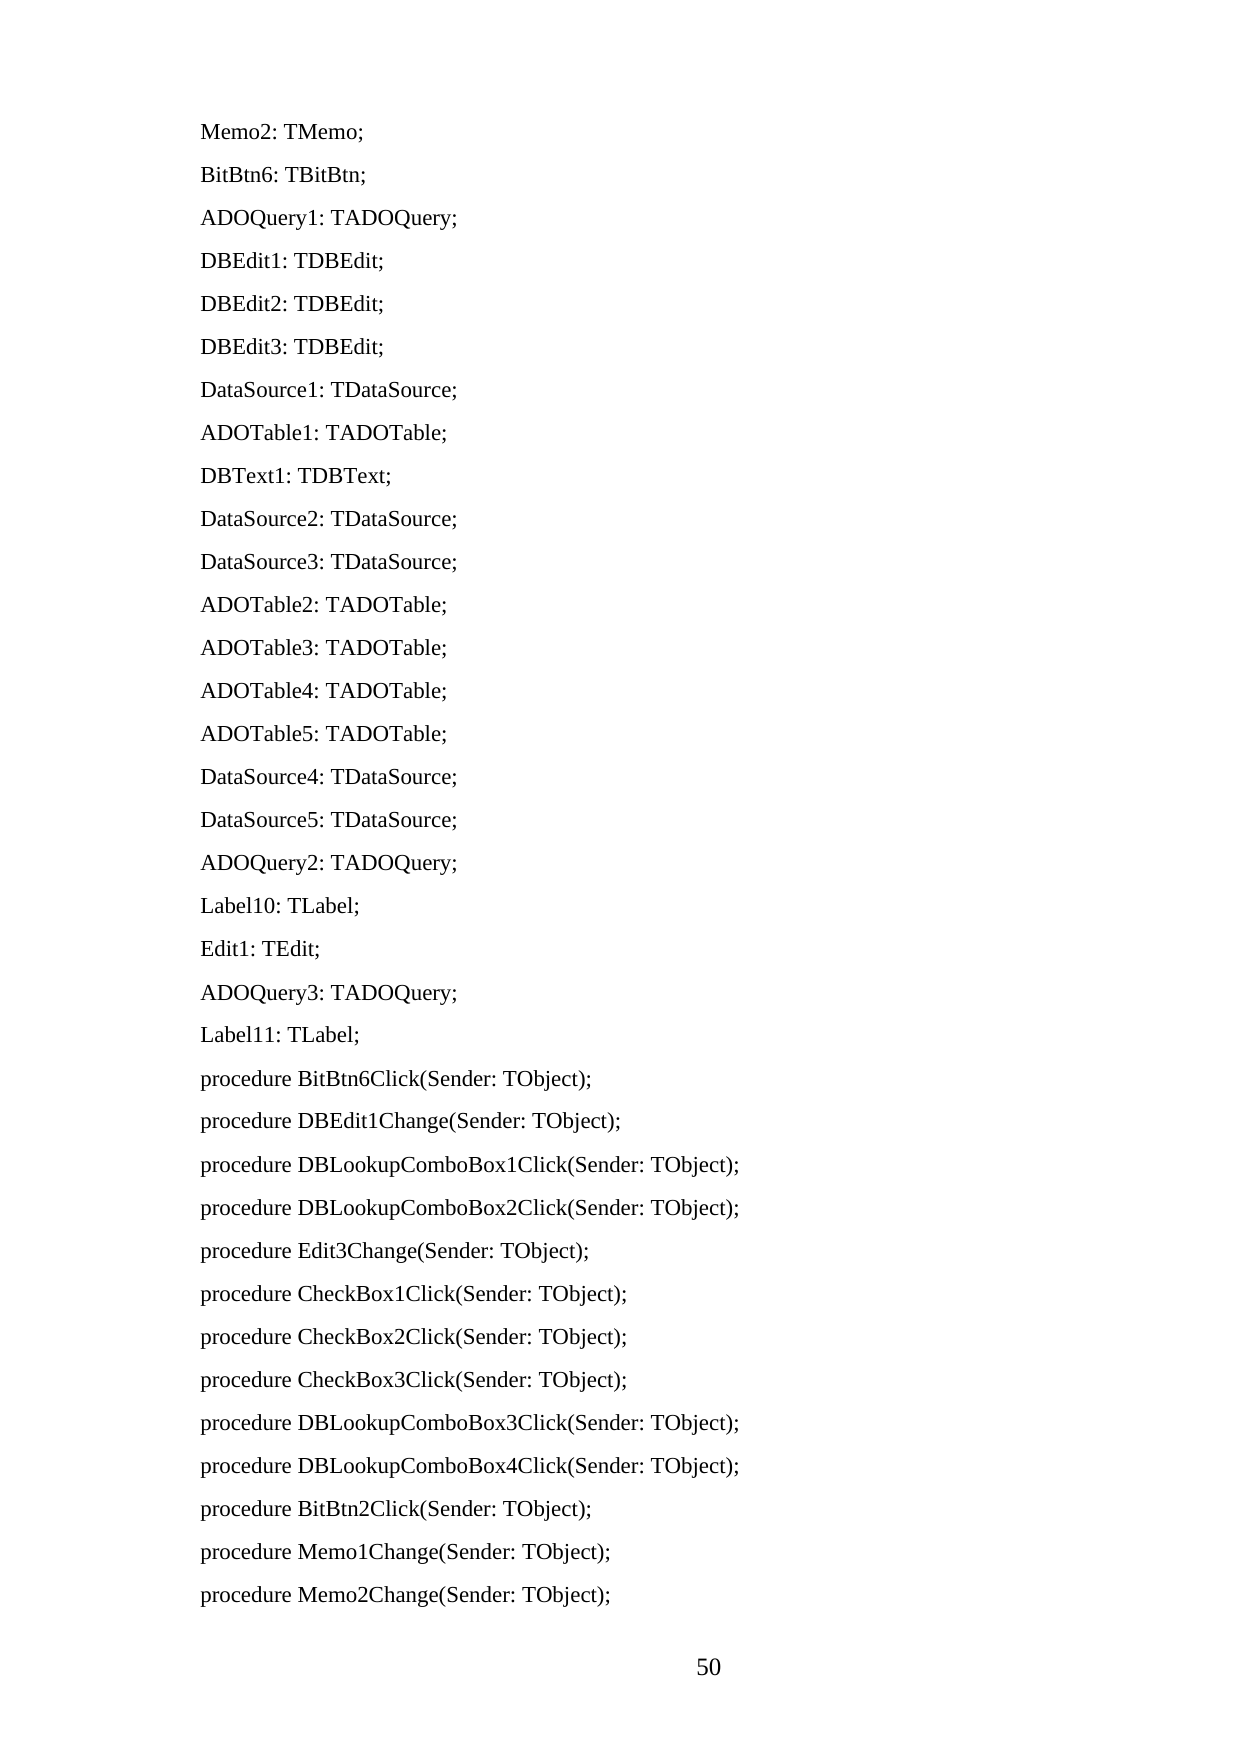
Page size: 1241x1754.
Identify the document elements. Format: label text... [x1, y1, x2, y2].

text procedure CheckBox1Click(Sender: TObject); [177, 1280, 1152, 1306]
text procedure CheckBox2Click(Sender: TObject); [177, 1323, 1152, 1349]
text procedure DBLookupComboBox3Click(Sender: TObject); [177, 1409, 1152, 1435]
text procedure Memo1Change(Sender: TObject); [177, 1538, 1152, 1564]
text DBEdit1: TDBEdit; [177, 247, 1152, 273]
text procedure DBLookupComboBox4Click(Sender: TObject); [177, 1452, 1152, 1478]
text procedure Memo2Change(Sender: TObject); [177, 1581, 1152, 1607]
text Memo2: TMemo; [177, 118, 1152, 144]
text procedure DBLookupComboBox1Click(Sender: TObject); [177, 1151, 1152, 1177]
text ADOTable2: TADOTable; [177, 591, 1152, 618]
text procedure BitBtn2Click(Sender: TObject); [177, 1495, 1152, 1521]
text ADOTable5: TADOTable; [177, 720, 1152, 747]
text DataSource3: TDataSource; [177, 548, 1152, 575]
text ADOQuery1: TADOQuery; [177, 204, 1152, 231]
text DataSource5: TDataSource; [177, 806, 1152, 833]
text ADOQuery3: TADOQuery; [177, 978, 1152, 1005]
text DBEdit2: TDBEdit; [177, 290, 1152, 317]
text BitBtn6: TBitBtn; [177, 161, 1152, 187]
text Edit1: TEdit; [177, 936, 1152, 962]
text ADOTable4: TADOTable; [177, 677, 1152, 704]
text DBText1: TDBText; [177, 462, 1152, 489]
text DataSource2: TDataSource; [177, 505, 1152, 532]
text ADOTable3: TADOTable; [177, 634, 1152, 661]
text DataSource4: TDataSource; [177, 763, 1152, 790]
text procedure DBLookupComboBox2Click(Sender: TObject); [177, 1194, 1152, 1220]
text ADOQuery2: TADOQuery; [177, 849, 1152, 876]
text DBEdit3: TDBEdit; [177, 333, 1152, 359]
text Label11: TLabel; [177, 1022, 1152, 1048]
text ADOTable1: TADOTable; [177, 419, 1152, 446]
text procedure Edit3Change(Sender: TObject); [177, 1237, 1152, 1263]
text Label10: TLabel; [177, 892, 1152, 919]
text procedure CheckBox3Click(Sender: TObject); [177, 1366, 1152, 1392]
text procedure DBEdit1Change(Sender: TObject); [177, 1108, 1152, 1134]
text DataSource1: TDataSource; [177, 376, 1152, 403]
text procedure BitBtn6Click(Sender: TObject); [177, 1064, 1152, 1091]
